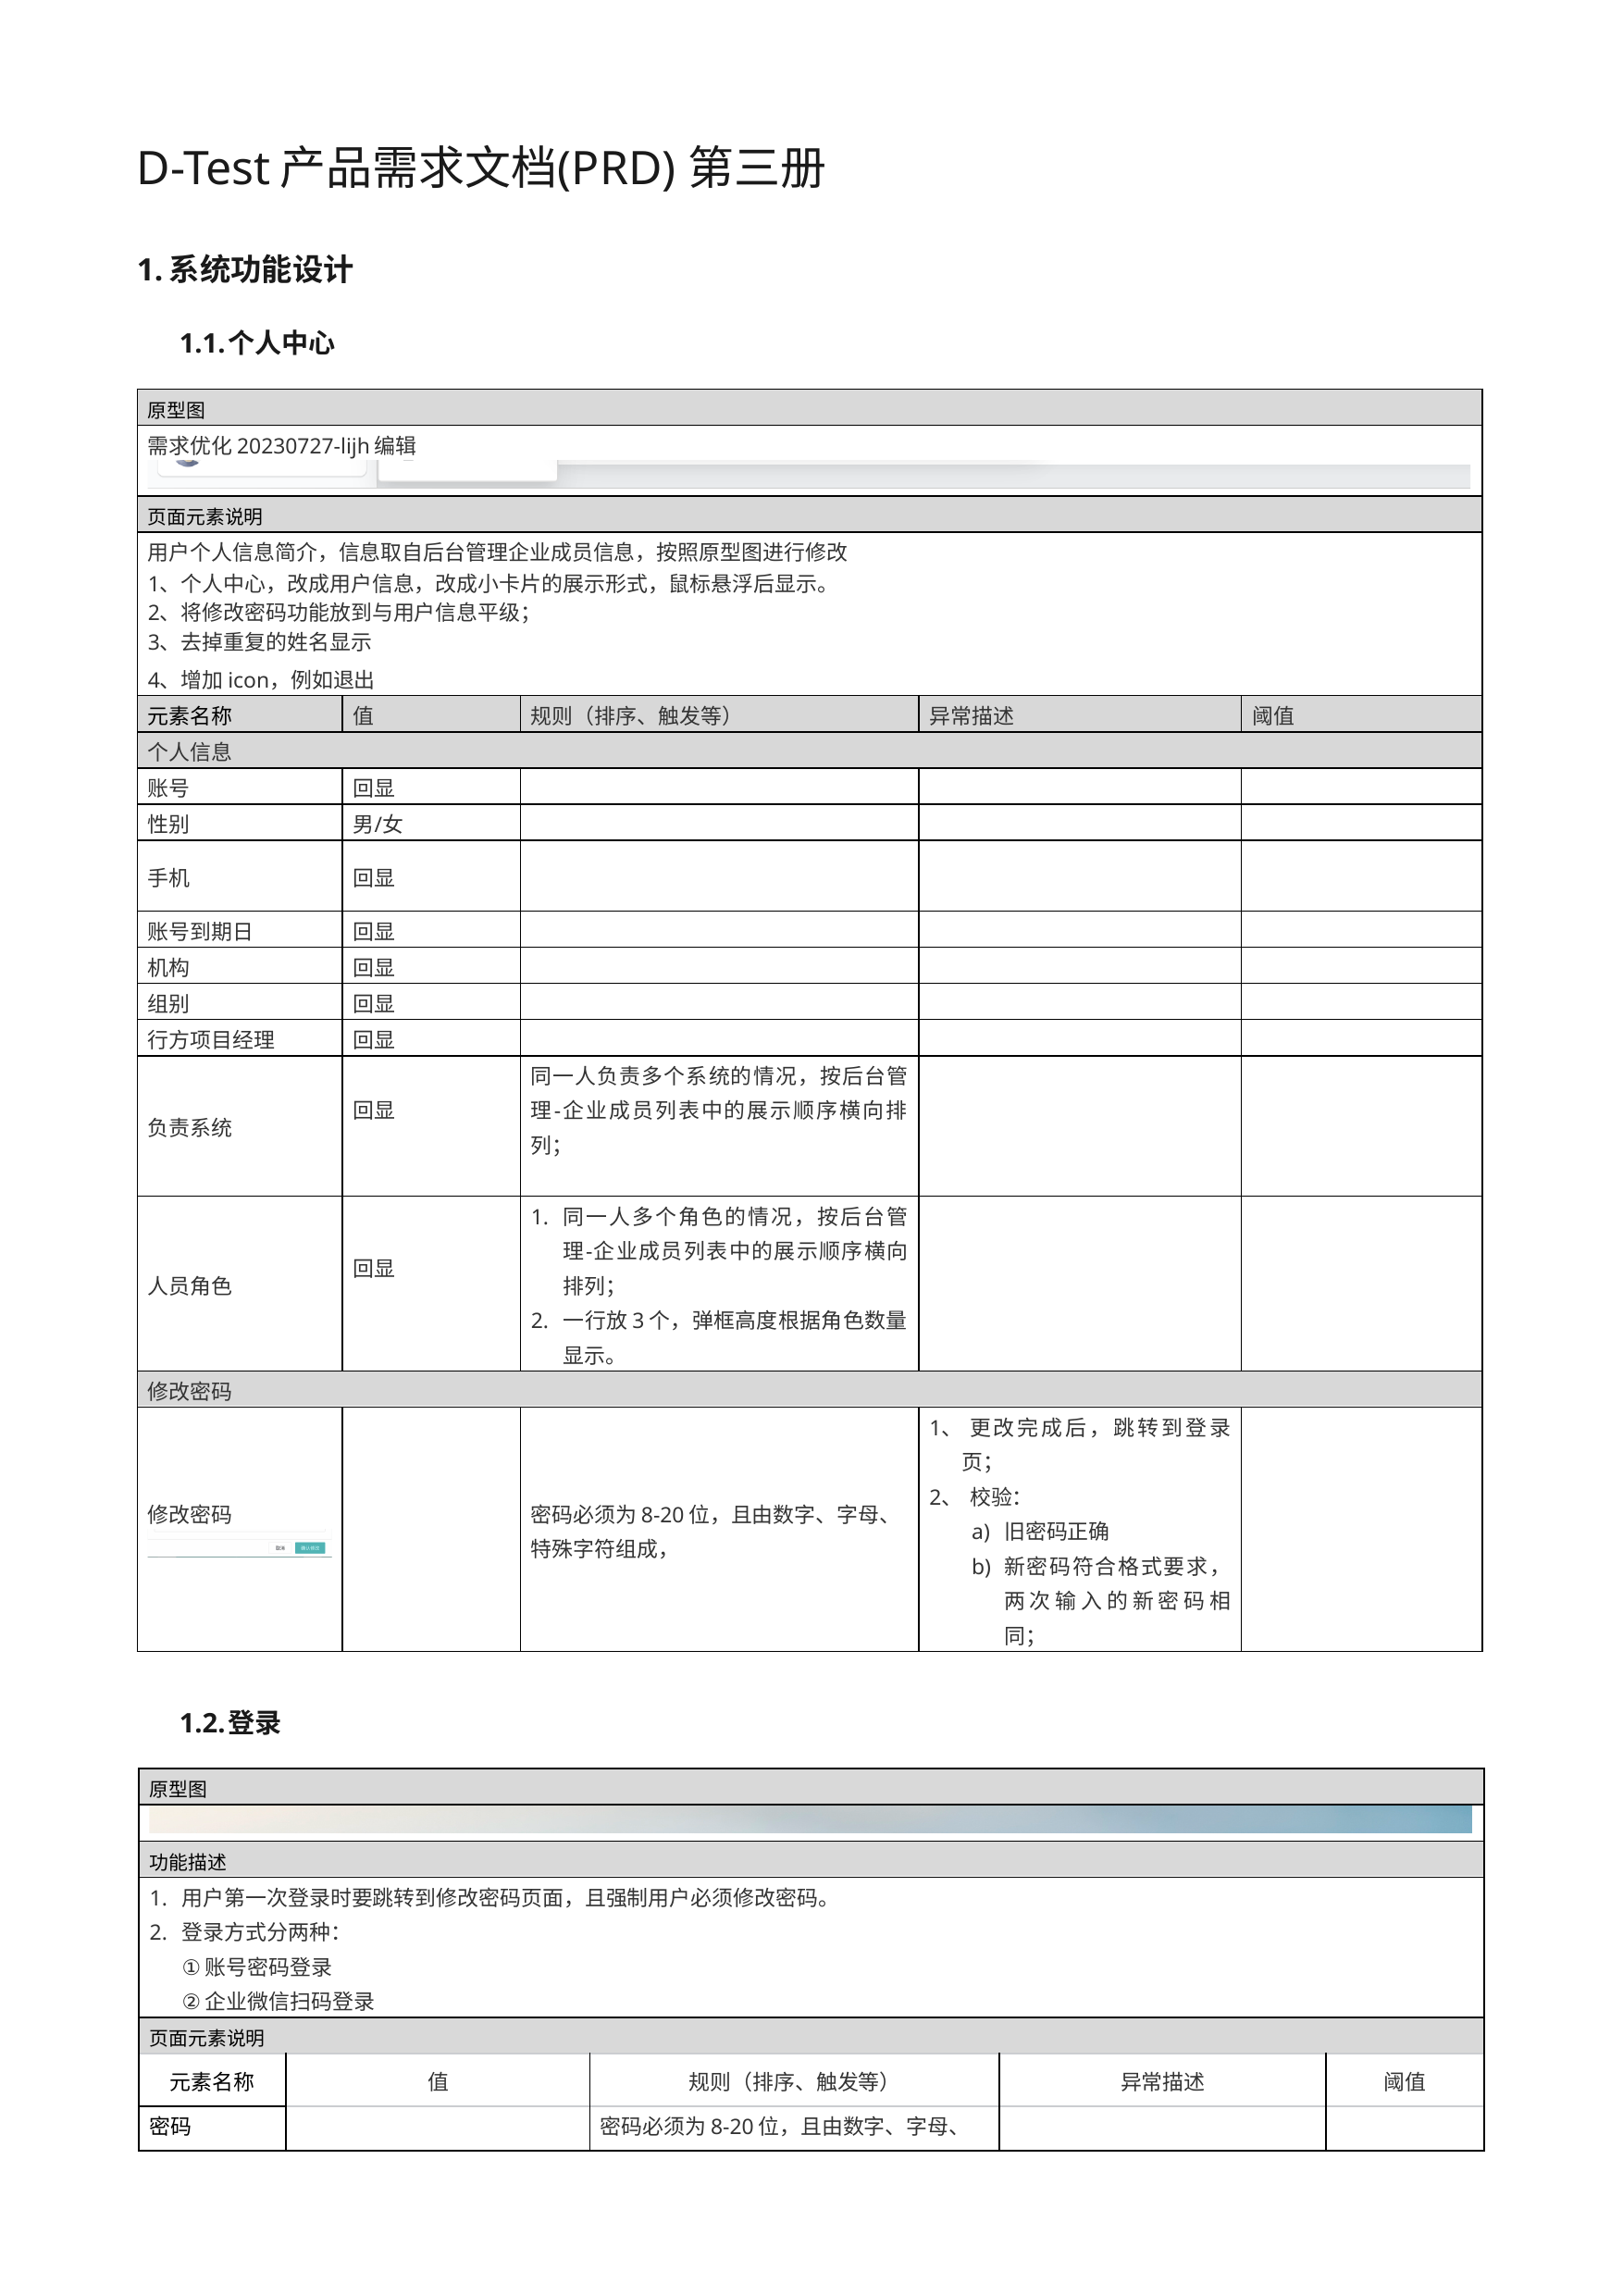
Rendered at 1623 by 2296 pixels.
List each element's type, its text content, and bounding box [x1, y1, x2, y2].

table_cell 值 [287, 2054, 589, 2105]
table_cell 密码必须为8-20位，且由数字、字母、特殊字符组成， [521, 1408, 918, 1651]
table_cell 元素名称 [138, 696, 341, 731]
table_cell [920, 912, 1241, 947]
table_cell [920, 1020, 1241, 1055]
table_cell 值 [343, 696, 520, 731]
table_cell 男/女 [343, 805, 520, 839]
table_cell 回显 [343, 769, 520, 803]
table_cell [1242, 805, 1481, 839]
table_cell [521, 841, 918, 911]
picture [147, 460, 1471, 489]
table_cell 异常描述 [1000, 2054, 1325, 2105]
table_cell [521, 948, 918, 983]
table_cell 密码 [140, 2107, 285, 2150]
table_cell 手机 [138, 841, 341, 911]
table_header 原型图 [140, 1769, 1483, 1804]
table_cell [1327, 2107, 1483, 2150]
table_cell 个人信息 [138, 733, 1481, 767]
table_cell [920, 841, 1241, 911]
table_cell 行方项目经理 [138, 1020, 341, 1055]
table_cell 阈值 [1327, 2054, 1483, 2105]
table_cell 需求优化20230727-lijh编辑 [138, 426, 1481, 495]
table_cell [1242, 912, 1481, 947]
table_cell 同一人负责多个系统的情况，按后台管理-企业成员列表中的展示顺序横向排列； [521, 1057, 918, 1195]
table_header 原型图 [138, 390, 1481, 425]
table_cell 功能描述 [140, 1842, 1483, 1876]
table_cell [1242, 948, 1481, 983]
picture [147, 1529, 332, 1558]
table_cell 页面元素说明 [140, 2018, 1483, 2053]
table_cell 用户第一次登录时要跳转到修改密码页面，且强制用户必须修改密码。 登录方式分两种： ①账号密码登录 ②企业微信扫码登录 [140, 1878, 1483, 2017]
table_cell 用户个人信息简介，信息取自后台管理企业成员信息，按照原型图进行修改 1、个人中心，改成用户信息，改成小卡片的展示形式，鼠标悬浮后显示。 2、将修改密码功能放到与用户信息平级； 3、去掉重复的姓名显示 4、增加icon，例如退出 [138, 533, 1481, 695]
table_cell [920, 1197, 1241, 1371]
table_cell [590, 2107, 998, 2150]
picture [149, 1806, 1472, 1833]
table_cell 元素名称 [140, 2054, 285, 2105]
table_cell [920, 805, 1241, 839]
table_cell 回显 [343, 1057, 520, 1195]
table_cell 负责系统 [138, 1057, 341, 1195]
table_cell 回显 [343, 1020, 520, 1055]
table_cell [140, 1806, 1483, 1840]
table_cell [920, 984, 1241, 1019]
table_cell 回显 [343, 841, 520, 911]
table_cell 页面元素说明 [138, 497, 1481, 531]
table_cell [1242, 1020, 1481, 1055]
table_cell [1242, 984, 1481, 1019]
table_cell [521, 805, 918, 839]
table_cell 组别 [138, 984, 341, 1019]
table_cell 同一人多个角色的情况，按后台管理-企业成员列表中的展示顺序横向排列； 一行放3个，弹框高度根据角色数量显示。 [521, 1197, 918, 1371]
table_cell [1242, 841, 1481, 911]
table_cell 修改密码 [138, 1408, 341, 1651]
table_cell 阈值 [1242, 696, 1481, 731]
subtitle 登录 [179, 1701, 1486, 1741]
table_cell [1242, 1408, 1481, 1651]
table_cell 异常描述 [920, 696, 1241, 731]
table_cell 回显 [343, 948, 520, 983]
table_cell [521, 912, 918, 947]
table_cell 人员角色 [138, 1197, 341, 1371]
table_cell [920, 948, 1241, 983]
table_cell [343, 1408, 520, 1651]
table_cell [521, 984, 918, 1019]
title D-Test产品需求文档(PRD) 第三册 [137, 131, 1486, 198]
table_cell [920, 769, 1241, 803]
table_cell 账号 [138, 769, 341, 803]
table_cell [287, 2107, 589, 2150]
table_cell 性别 [138, 805, 341, 839]
table_cell 机构 [138, 948, 341, 983]
table_cell 回显 [343, 1197, 520, 1371]
table_cell 回显 [343, 912, 520, 947]
table_cell [920, 1057, 1241, 1195]
table_cell [521, 1020, 918, 1055]
table_cell [1242, 1057, 1481, 1195]
table_cell 规则（排序、触发等） [590, 2054, 998, 2105]
subtitle 个人中心 [179, 322, 1486, 361]
table_cell [1242, 769, 1481, 803]
table_cell [1000, 2107, 1325, 2150]
table_cell 账号到期日 [138, 912, 341, 947]
table_cell [1242, 1197, 1481, 1371]
subtitle 系统功能设计 [137, 245, 1486, 291]
table_cell 规则（排序、触发等） [521, 696, 918, 731]
table_cell 更改完成后，跳转到登录页； 校验： 旧密码正确 新密码符合格式要求，两次输入的新密码相同； [920, 1408, 1241, 1651]
table_cell 回显 [343, 984, 520, 1019]
table_cell [521, 769, 918, 803]
table_cell 修改密码 [138, 1371, 1481, 1406]
